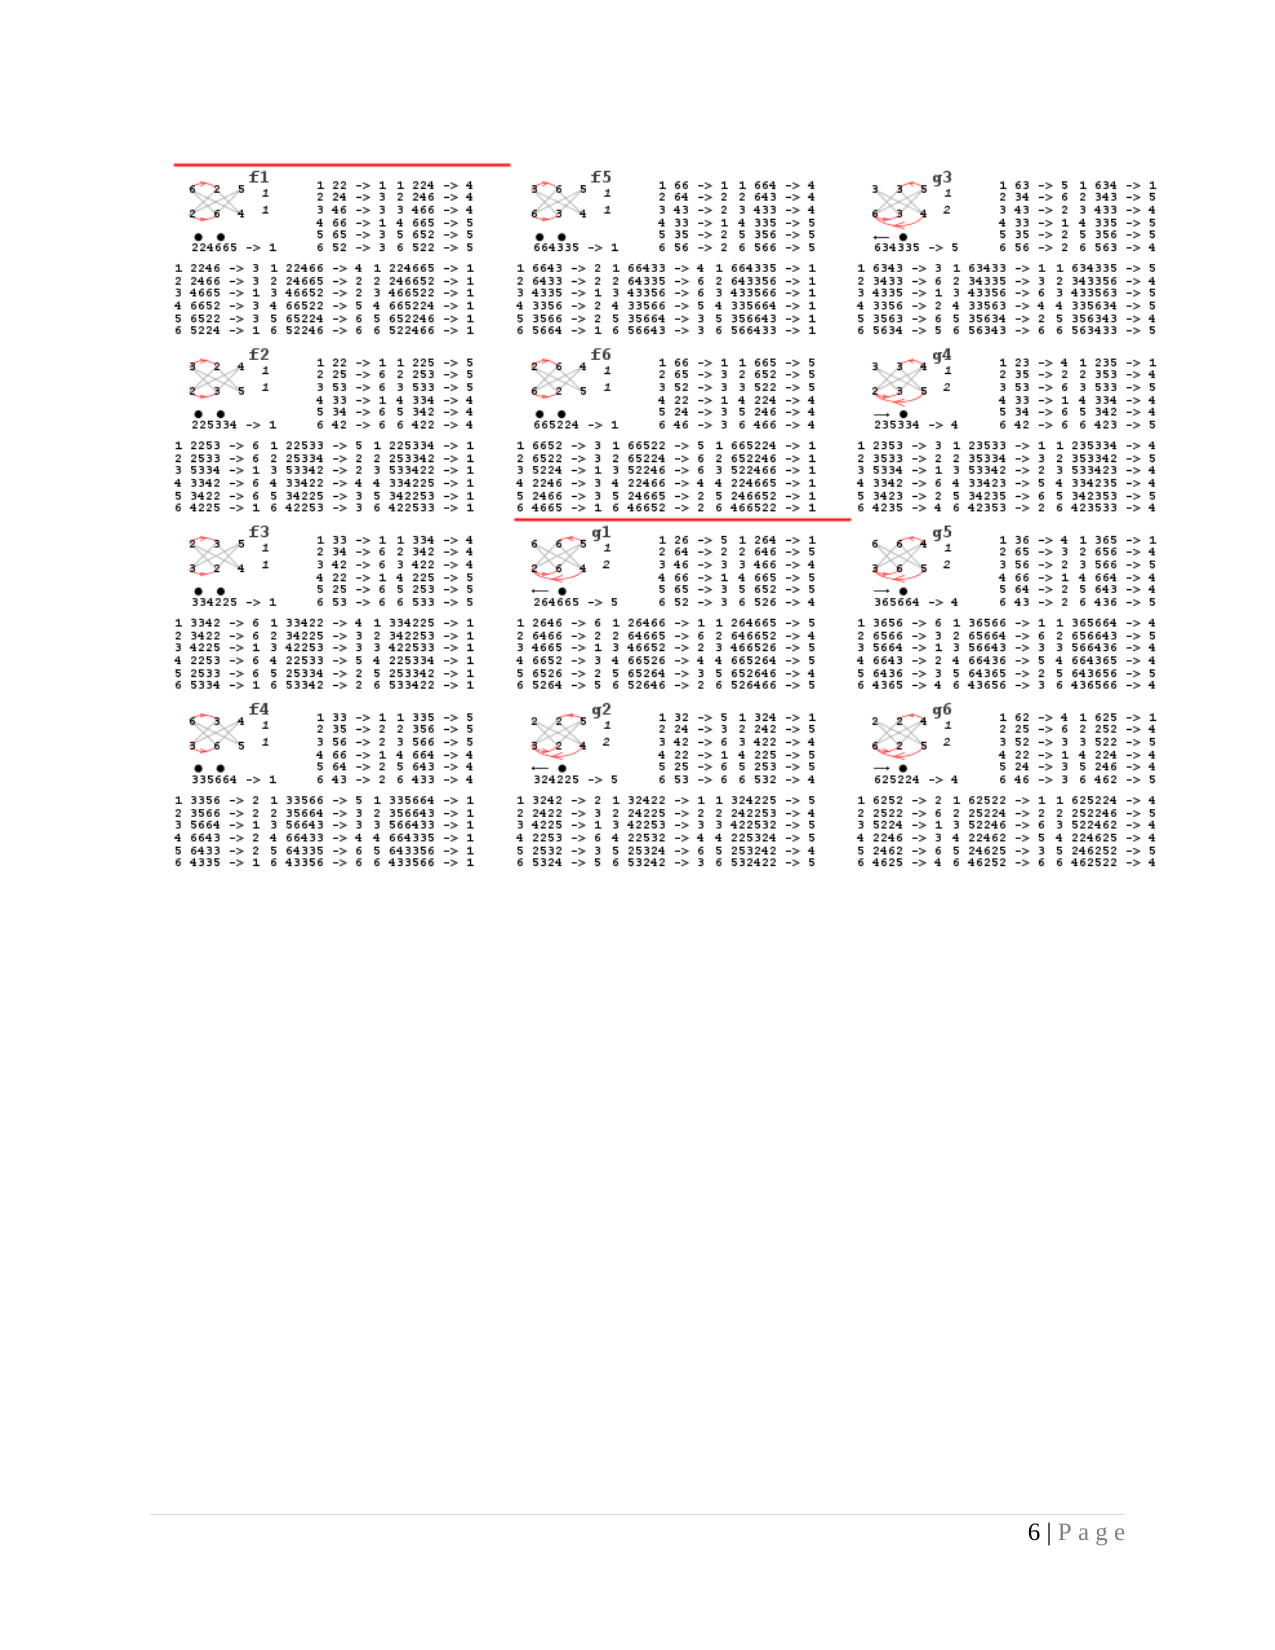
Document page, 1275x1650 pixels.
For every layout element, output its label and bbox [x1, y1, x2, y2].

picture [150, 150, 1199, 896]
